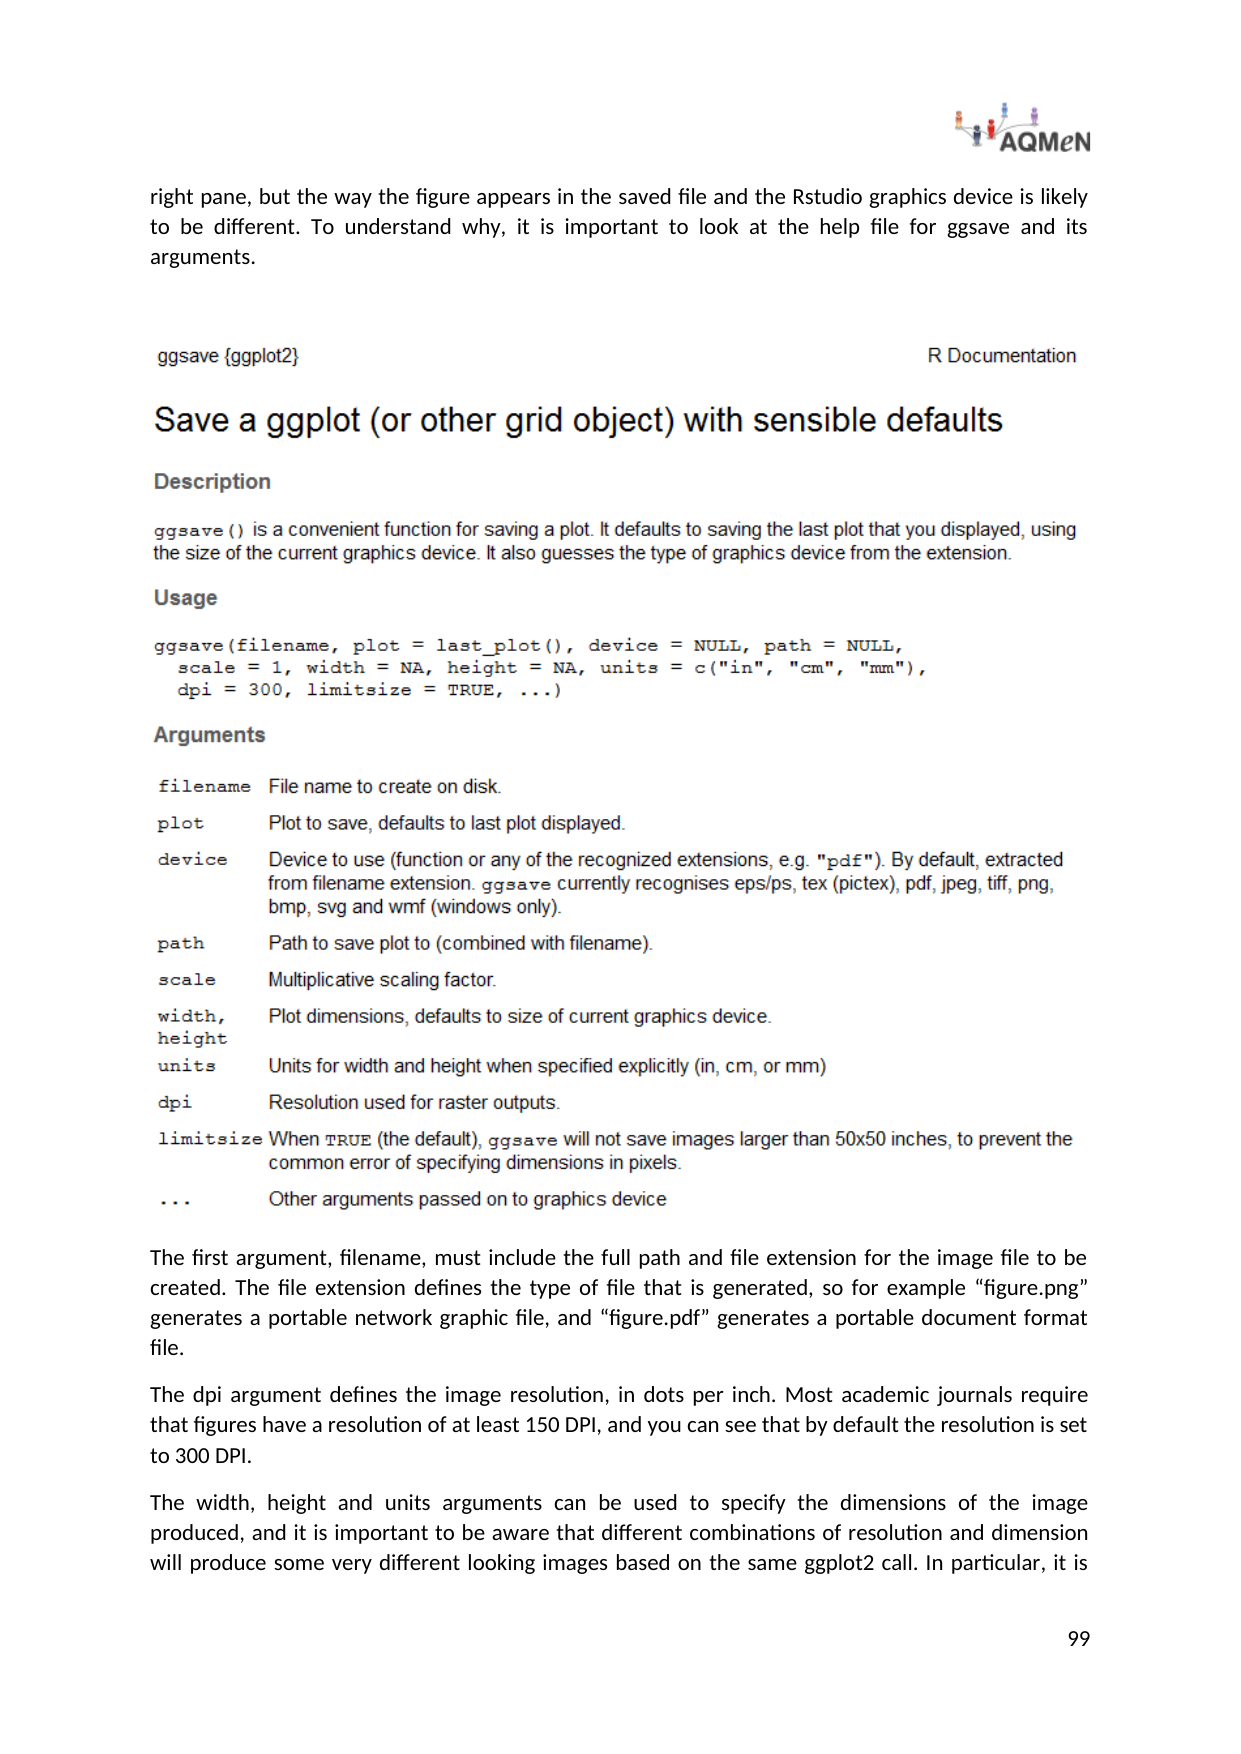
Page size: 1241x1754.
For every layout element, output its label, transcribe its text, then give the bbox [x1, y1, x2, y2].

picture [150, 336, 1091, 1224]
text The first argument, filename, must include the full path and file extension for the image file to be created. The file extension defines the type of file that is generated, so for example “figure.png” generates a portable network graphic file, and “figure.pdf” generates a portable document format file. [150, 1243, 1090, 1361]
picture [955, 73, 1091, 182]
text The dpi argument defines the image resolution, in dots per inch. Most academic journals require that figures have a resolution of at least 150 DPI, and you can see that by default the resolution is set to 300 DPI. [150, 1380, 1090, 1469]
